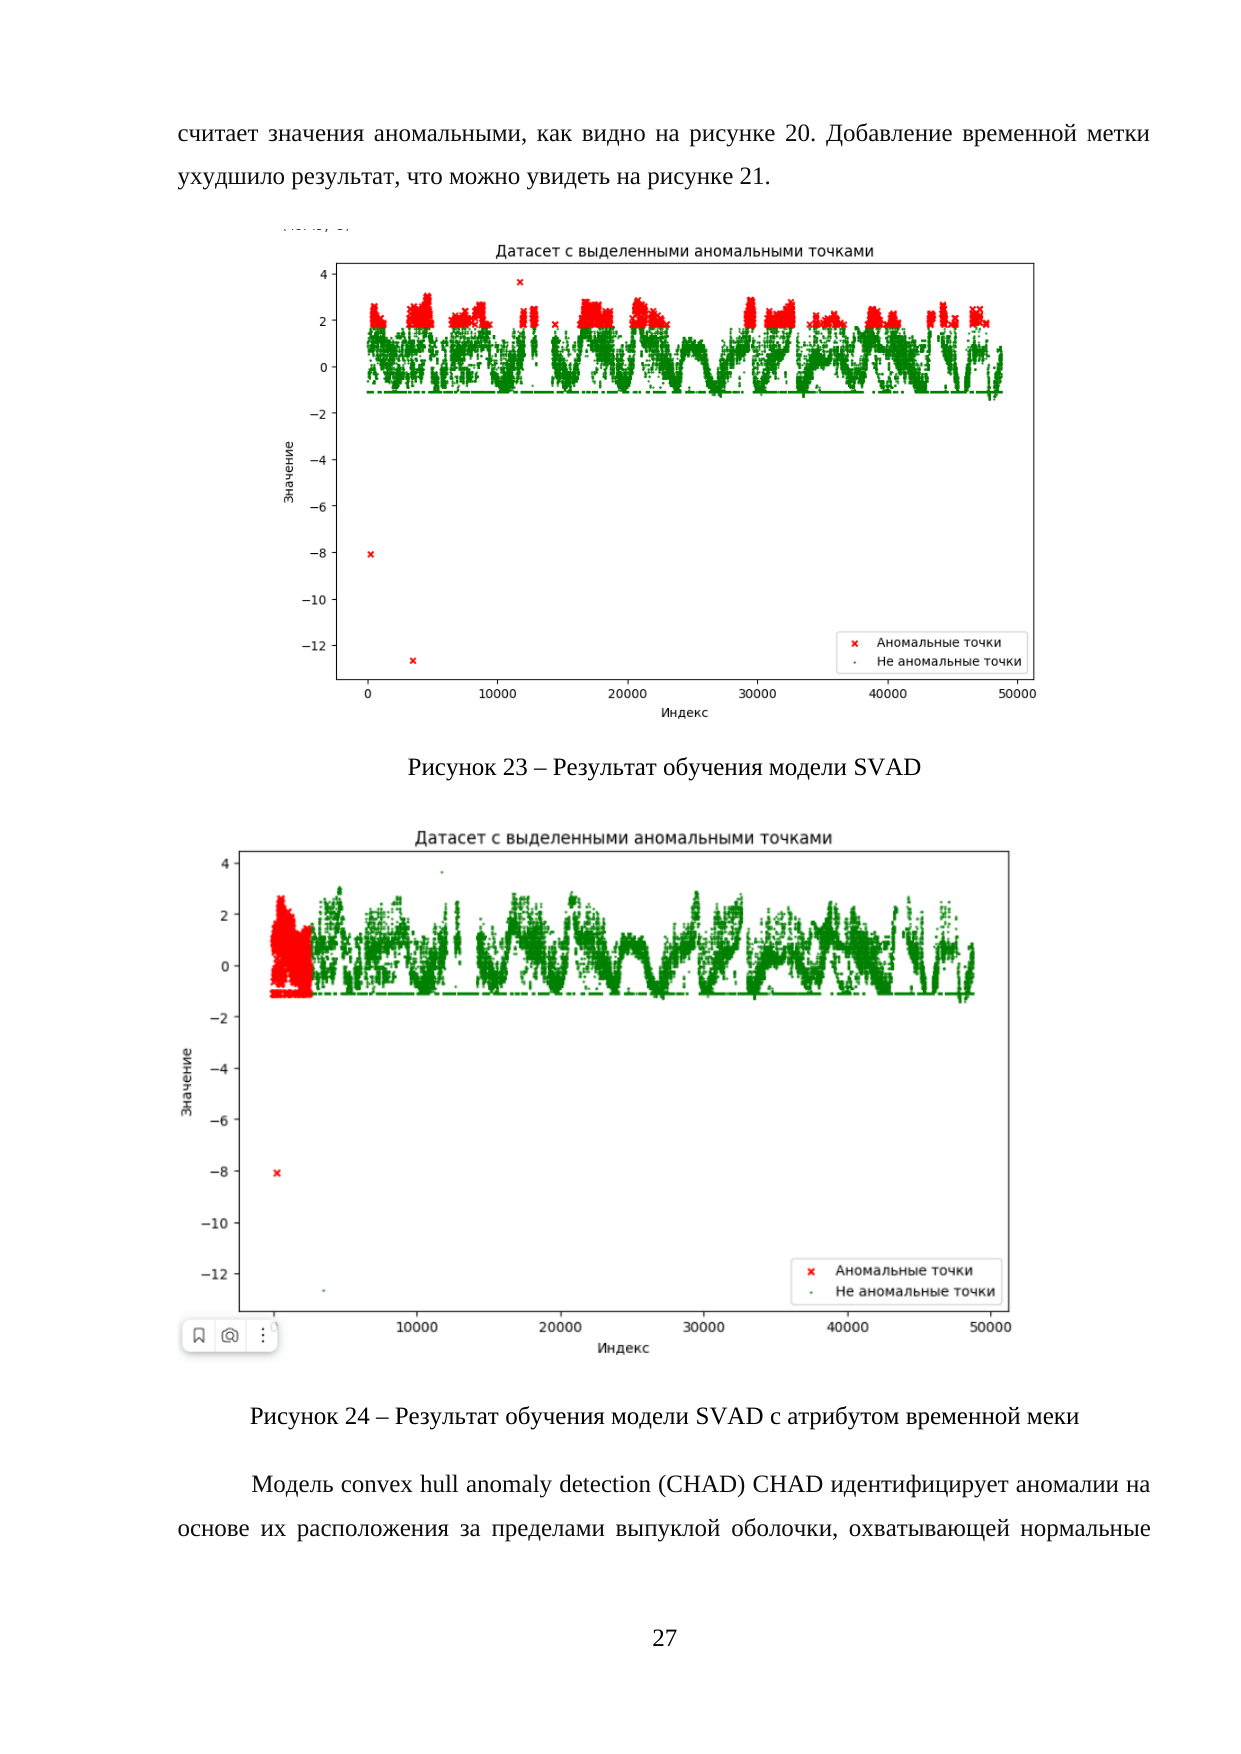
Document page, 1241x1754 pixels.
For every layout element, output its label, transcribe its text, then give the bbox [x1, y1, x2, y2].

text Рисунок 24 – Результат обучения модели SVAD с атрибутом временной меки [177, 1401, 1152, 1430]
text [177, 118, 1152, 190]
picture [273, 229, 1056, 725]
picture [177, 820, 1041, 1375]
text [177, 1469, 1152, 1513]
text Рисунок 23 – Результат обучения модели SVAD [177, 752, 1152, 781]
